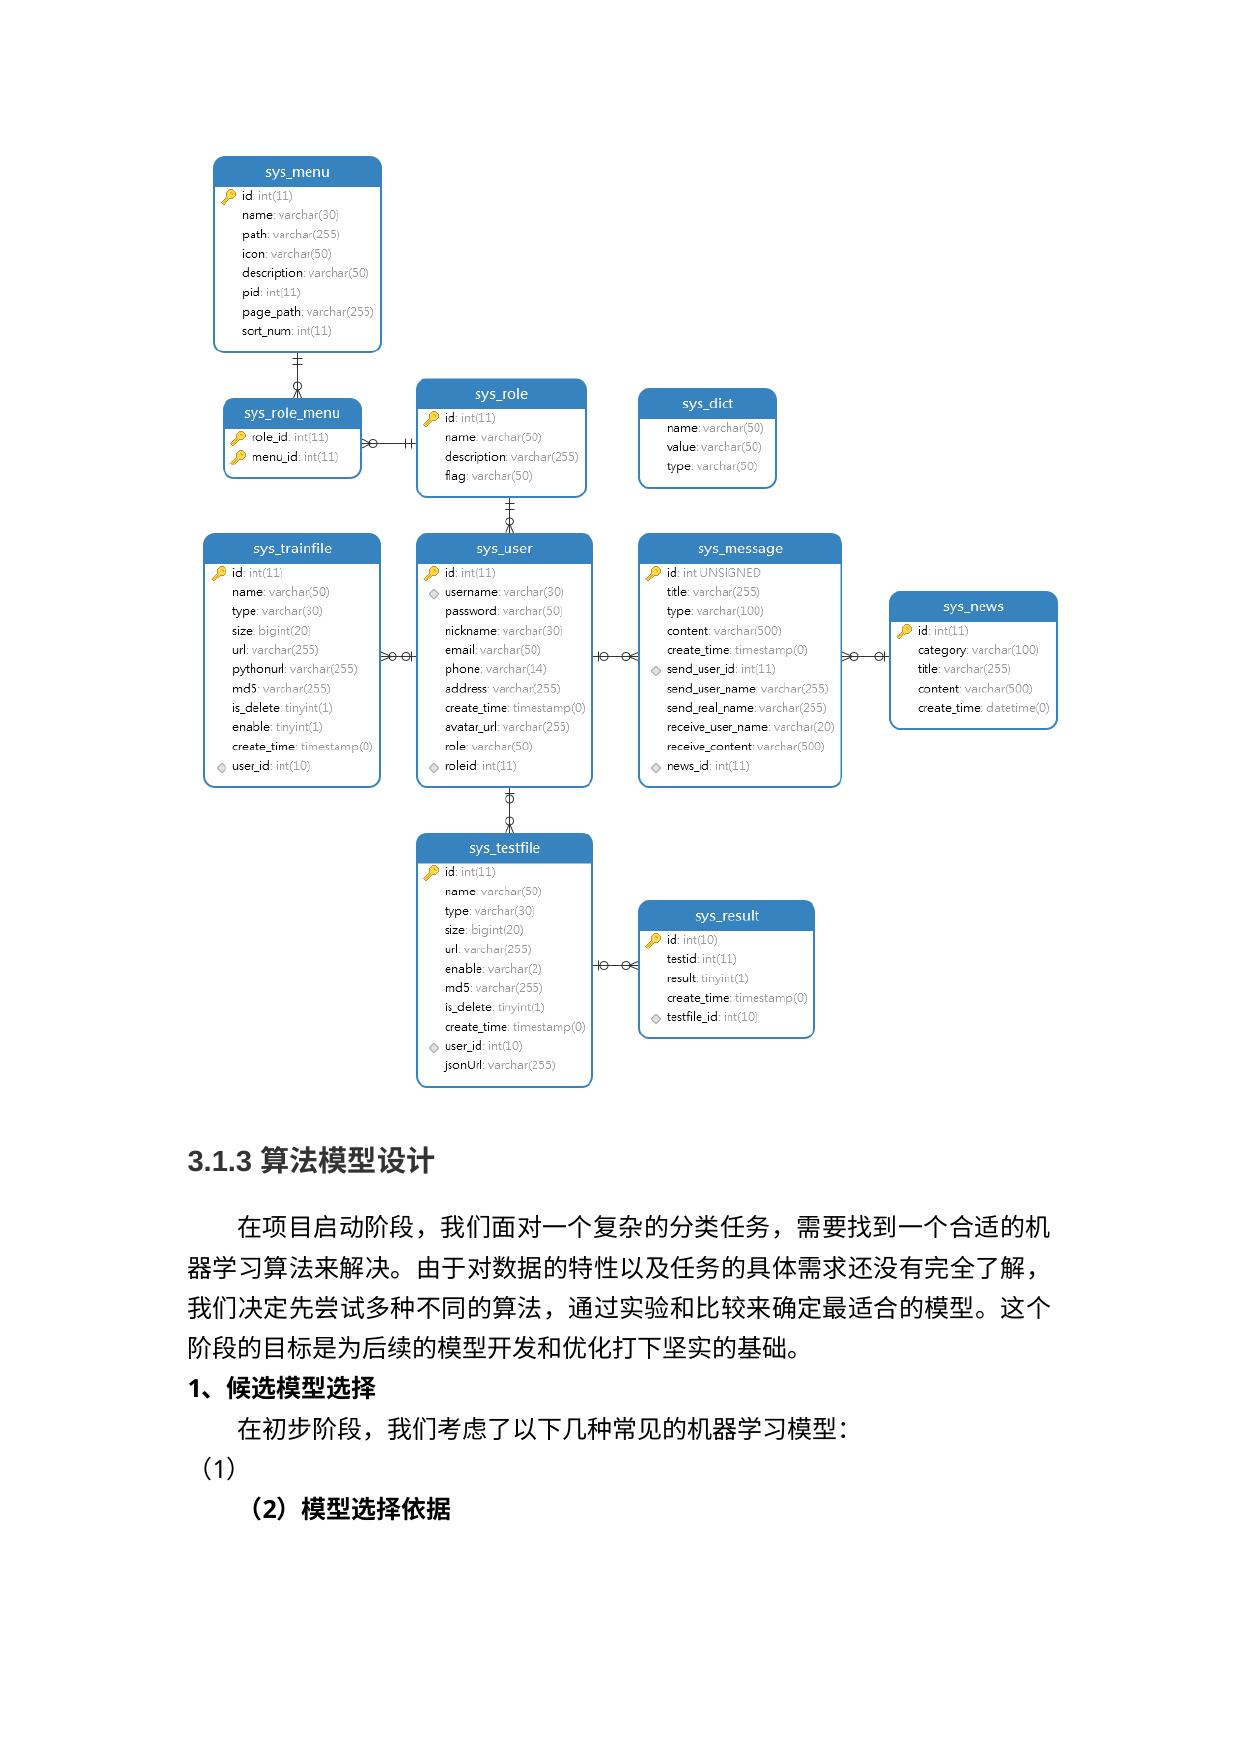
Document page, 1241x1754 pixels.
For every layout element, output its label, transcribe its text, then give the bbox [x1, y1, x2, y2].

text 1、候选模型选择 [187, 1367, 1053, 1407]
text （2）模型选择依据 [187, 1488, 1053, 1528]
text 在初步阶段，我们考虑了以下几种常见的机器学习模型： [187, 1407, 1053, 1448]
text 在项目启动阶段，我们面对一个复杂的分类任务，需要找到一个合适的机器学习算法来解决。由于对数据的特性以及任务的具体需求还没有完全了解，我们决定先尝试多种不同的算法，通过实验和比较来确定最适合的模型。这个阶段的目标是为后续的模型开发和优化打下坚实的基础。 [187, 1206, 1053, 1367]
picture [198, 151, 1061, 1116]
text （1） [187, 1448, 1053, 1488]
